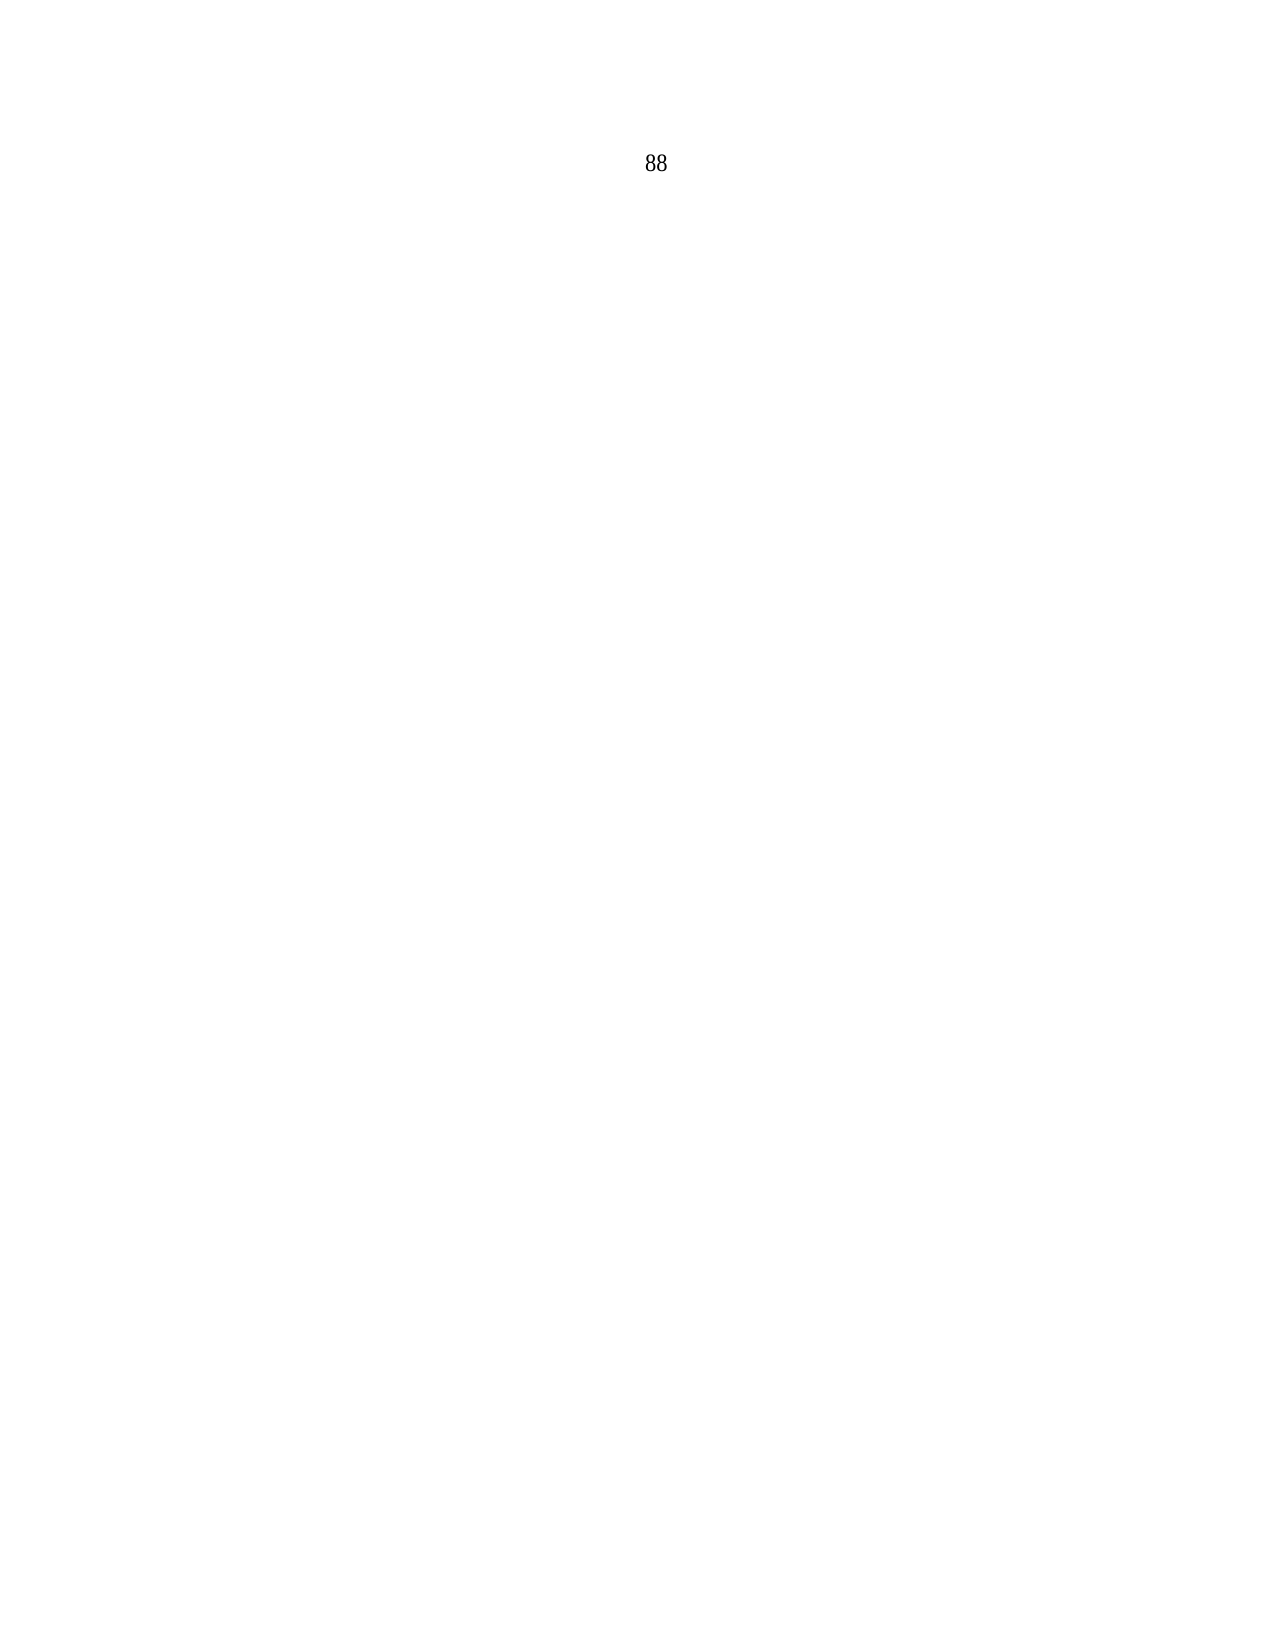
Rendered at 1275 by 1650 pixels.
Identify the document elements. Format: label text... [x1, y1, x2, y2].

text 88 [277, 148, 1035, 177]
